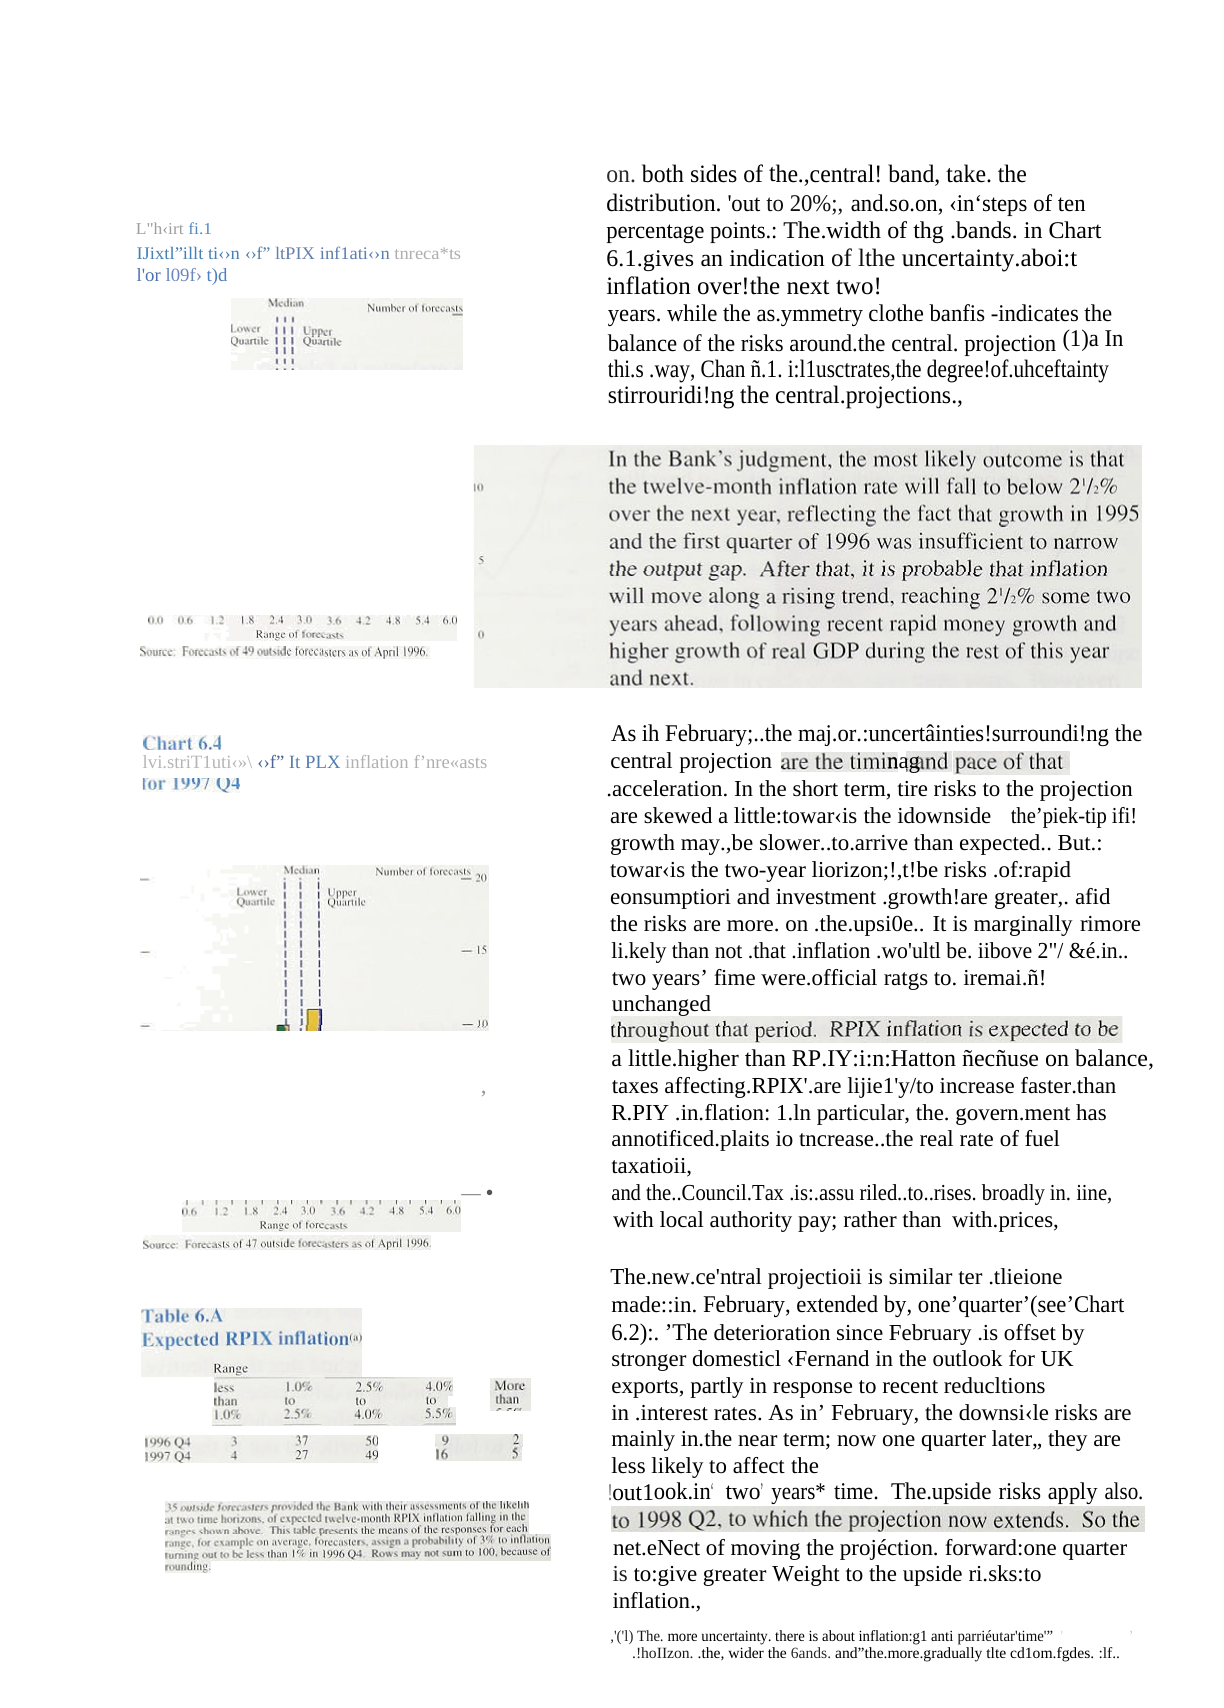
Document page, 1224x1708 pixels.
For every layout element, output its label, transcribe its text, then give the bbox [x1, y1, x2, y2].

text — • and the..Council.Tax .is:.assu riled..to..rises. broadly in. iine, with local authority pay; rather than with.prices, [461, 1179, 1113, 1232]
text The.new.ce'ntral projectioii is similar ter .tlieione made::in. February, extended by, one’quarter’(see’Chart 6.2):. ’The deterioration since February .is offset by stronger domesticl ‹Fernand in the outlook for UK exports, partly in response to recent reducltions in .interest rates. As in’ February, the downsi‹le risks are mainly in.the near term; now one quarter later„ they are less likely to affect the [610, 1263, 1147, 1478]
picture [611, 1016, 1123, 1043]
text lvi.striT1uti‹»\ ‹›f” It PLX inflation f’nre«asts [142, 733, 493, 773]
picture [611, 1506, 1145, 1532]
text central projection nag [610, 747, 1157, 773]
text years. while the as.ymmetry clothe banfis -indicates the balance of the risks around.the central. projection (1)a In thi.s .way, Chan ñ.1. i:l1usctrates,the degree!of.uhceftainty stirrouridi!ng the central.projections., [608, 301, 1127, 409]
text net.eNect of moving the projéction. forward:one quarter is to:give greater Weight to the upside ri.sks:to inflation., [612, 1534, 1128, 1613]
text li.kely than not .that .inflation .wo'ultl be. iibove 2"/ &é.in.. two years’ fime were.official ratgs to. iremai.ñ! unchanged [611, 937, 1129, 1017]
picture [145, 1435, 378, 1463]
picture [141, 1308, 456, 1426]
picture [148, 615, 457, 641]
text on. both sides of the.,central! band, take. the distribution. 'out to 20%;, and.so.on, ‹in‘steps of ten percentage points.: The.width of thg .bands. in Chart 6.1.gives an indication of lthe uncertainty.aboi:t inflation over!the next two! [606, 159, 1142, 300]
text IJixtl”illt ti‹›n ‹›f” ltPIX inf1ati‹›n tnreca*ts [136, 243, 493, 263]
text a little.higher than RP.IY:i:n:Hatton ñecñuse on balance, [611, 1044, 1157, 1072]
picture [473, 445, 1142, 688]
picture [182, 1200, 461, 1232]
picture [231, 298, 463, 370]
text L"h‹irt fi.1 [136, 219, 493, 238]
picture [165, 1501, 551, 1573]
picture [142, 778, 240, 793]
picture [490, 1378, 531, 1411]
picture [140, 865, 489, 1031]
text ,'('l) The. more uncertainty. there is about inflation:g1 anti parriéutar'time'” ' ’ [610, 1628, 1157, 1645]
text As ih February;..the maj.or.:uncertâinties!surroundi!ng the [611, 720, 1157, 747]
text l'or l09f› t)d [136, 264, 493, 286]
text , taxes affecting.RPIX'.are lijie1'y/to increase faster.than R.PIY .in.flation: 1.ln particular, the. govern.ment has annotificed.plaits io tncrease..the real rate of fuel taxatioii, [481, 1072, 1141, 1178]
picture [435, 1434, 523, 1461]
text .!hoIIzon. .the, wider the 6ands. and”the.more.gradually tlte cd1om.fgdes. :lf.. [632, 1645, 1157, 1662]
picture [140, 646, 430, 659]
text .acceleration. In the short term, tire risks to the projection are skewed a little:towar‹is the idownside the’piek-tip ifi! growth may.,be slower..to.arrive than expected.. But.: towar‹is the two-year liorizon;!,t!be risks .of:rapid eonsumptiori and investment .growth!are greater,. afid the risks are more. on .the.upsi0e.. It is marginally rimore [606, 775, 1142, 936]
text !out1ook.in‘ two’ years* time. The.upside risks apply also. [608, 1478, 1157, 1506]
picture [143, 1235, 431, 1250]
picture [143, 735, 222, 750]
